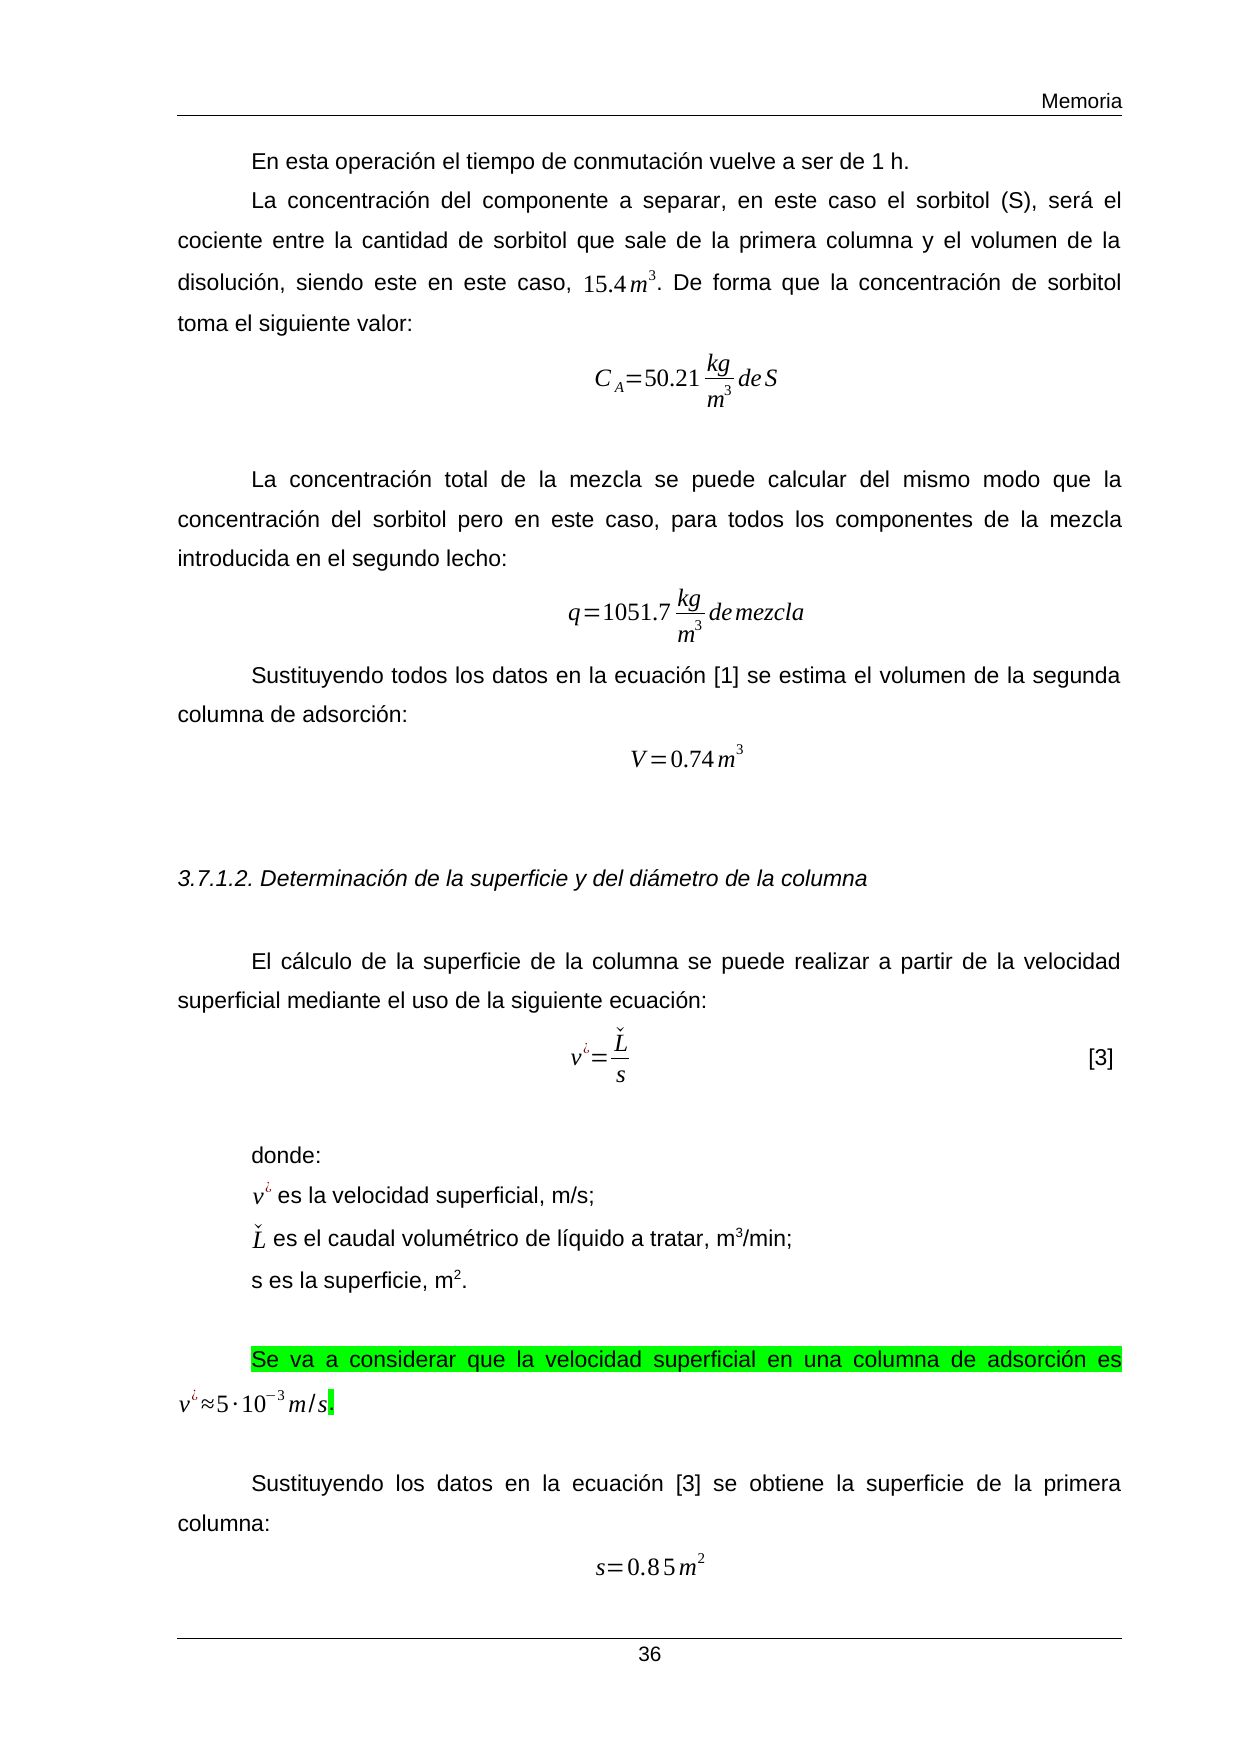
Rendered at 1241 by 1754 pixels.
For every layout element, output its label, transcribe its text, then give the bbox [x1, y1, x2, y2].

text Sustituyendo todos los datos en la ecuación [1] se estima el volumen de la segunda columna de adsorción: [177, 662, 1122, 727]
text Se va a considerar que la velocidad superficial en una columna de adsorción es . [177, 1346, 1122, 1418]
text El cálculo de la superficie de la columna se puede realizar a partir de la velocidad superficial mediante el uso de la siguiente ecuación: [177, 948, 1122, 1013]
table_header [3] [1034, 1027, 1125, 1102]
table_header [166, 1027, 1033, 1102]
text es el caudal volumétrico de líquido a tratar, m3/min; [177, 1223, 1122, 1254]
text La concentración total de la mezcla se puede calcular del mismo modo que la concentración del sorbitol pero en este caso, para todos los componentes de la mezcla introducida en el segundo lecho: [177, 466, 1122, 572]
text En esta operación el tiempo de conmutación vuelve a ser de 1 h. [177, 148, 1122, 174]
text La concentración del componente a separar, en este caso el sorbitol (S), será el cociente entre la cantidad de sorbitol que sale de la primera columna y el volumen de la disolución, siendo este en este caso, . De forma que la concentración de sorbitol toma el siguiente valor: [177, 187, 1122, 337]
text donde: [177, 1142, 1122, 1168]
text Sustituyendo los datos en la ecuación [3] se obtiene la superficie de la primera columna: [177, 1470, 1122, 1536]
text s es la superficie, m2. [177, 1267, 1122, 1293]
text es la velocidad superficial, m/s; [177, 1181, 1122, 1210]
text 3.7.1.2. Determinación de la superficie y del diámetro de la columna [177, 865, 1122, 891]
